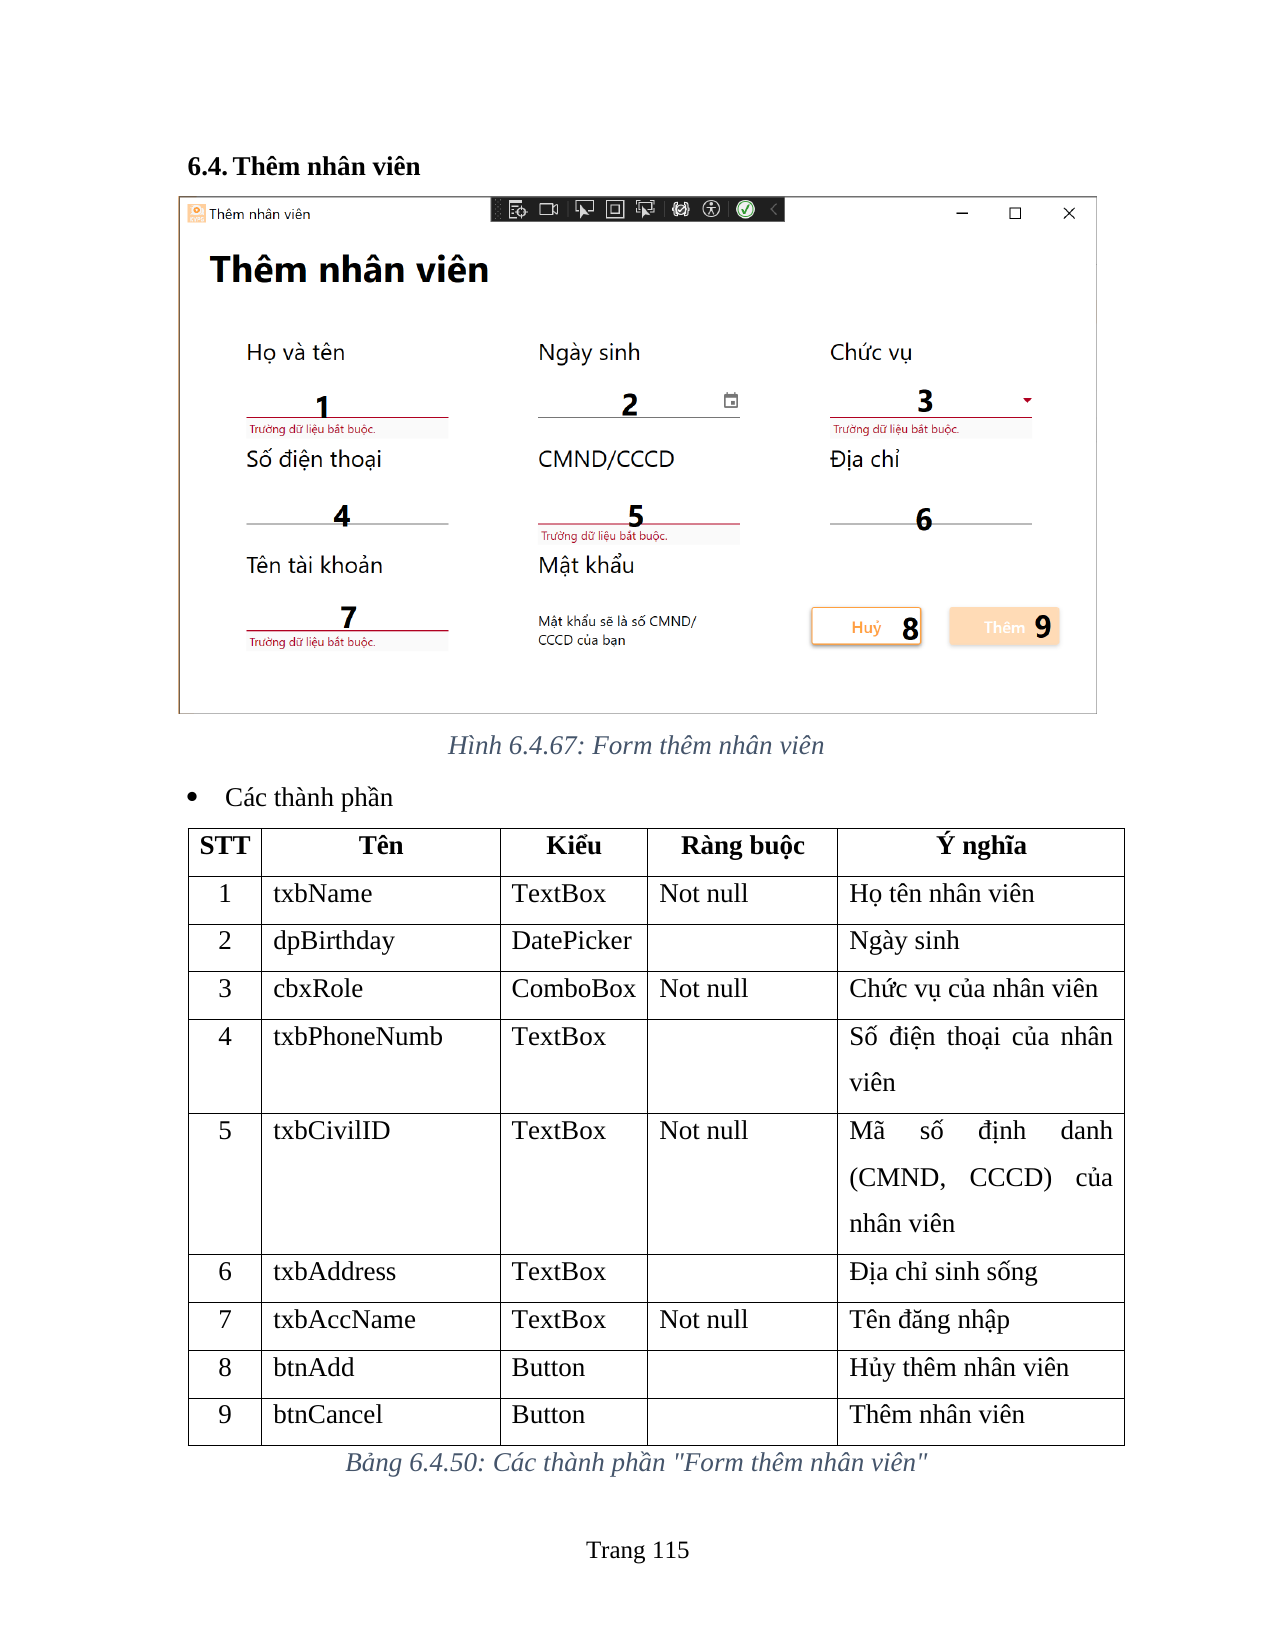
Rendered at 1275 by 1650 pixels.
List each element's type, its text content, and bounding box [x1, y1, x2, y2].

table_cell 9 [189, 1399, 261, 1445]
table_cell Not null [648, 877, 837, 923]
table_cell txbAddress [262, 1255, 500, 1302]
table_cell TextBox [501, 877, 647, 923]
table_cell [648, 1351, 837, 1397]
table_cell Chức vụ của nhân viên [838, 972, 1124, 1019]
table_cell TextBox [501, 1114, 647, 1254]
table_header Tên [262, 829, 500, 876]
table_cell Not null [648, 1114, 837, 1254]
table_cell cbxRole [262, 972, 500, 1019]
table_cell Số điện thoại của nhân viên [838, 1020, 1124, 1113]
table_cell Thêm nhân viên [838, 1399, 1124, 1445]
subtitle Thêm nhân viên [187, 150, 1125, 181]
list Các thành phần [187, 781, 1125, 812]
table_cell [648, 1399, 837, 1445]
table_cell Button [501, 1351, 647, 1397]
table_cell [648, 1255, 837, 1302]
table_cell [648, 925, 837, 971]
table_cell Not null [648, 1303, 837, 1350]
table_cell dpBirthday [262, 925, 500, 971]
table_cell Mã số định danh (CMND, CCCD) của nhân viên [838, 1114, 1124, 1254]
table_cell ComboBox [501, 972, 647, 1019]
table_cell 6 [189, 1255, 261, 1302]
table_cell Tên đăng nhập [838, 1303, 1124, 1350]
table_cell 3 [189, 972, 261, 1019]
table_cell btnAdd [262, 1351, 500, 1397]
table_cell TextBox [501, 1303, 647, 1350]
table_cell DatePicker [501, 925, 647, 971]
table_header Ý nghĩa [838, 829, 1124, 876]
table_cell TextBox [501, 1020, 647, 1113]
table_cell [648, 1020, 837, 1113]
table_cell txbCivilID [262, 1114, 500, 1254]
table_cell 1 [189, 877, 261, 923]
table_cell btnCancel [262, 1399, 500, 1445]
table_header Ràng buộc [648, 829, 837, 876]
table_cell Họ tên nhân viên [838, 877, 1124, 923]
table_cell Hủy thêm nhân viên [838, 1351, 1124, 1397]
table_cell 7 [189, 1303, 261, 1350]
table_header Kiểu [501, 829, 647, 876]
table_cell Not null [648, 972, 837, 1019]
table_cell Địa chỉ sinh sống [838, 1255, 1124, 1302]
table_cell TextBox [501, 1255, 647, 1302]
table_cell Button [501, 1399, 647, 1445]
table_cell Ngày sinh [838, 925, 1124, 971]
table_cell 2 [189, 925, 261, 971]
table_cell 4 [189, 1020, 261, 1113]
table_cell 5 [189, 1114, 261, 1254]
table_cell txbAccName [262, 1303, 500, 1350]
table_cell txbName [262, 877, 500, 923]
table_cell 8 [189, 1351, 261, 1397]
table_header STT [189, 829, 261, 876]
picture [178, 196, 1097, 714]
table_cell txbPhoneNumb [262, 1020, 500, 1113]
